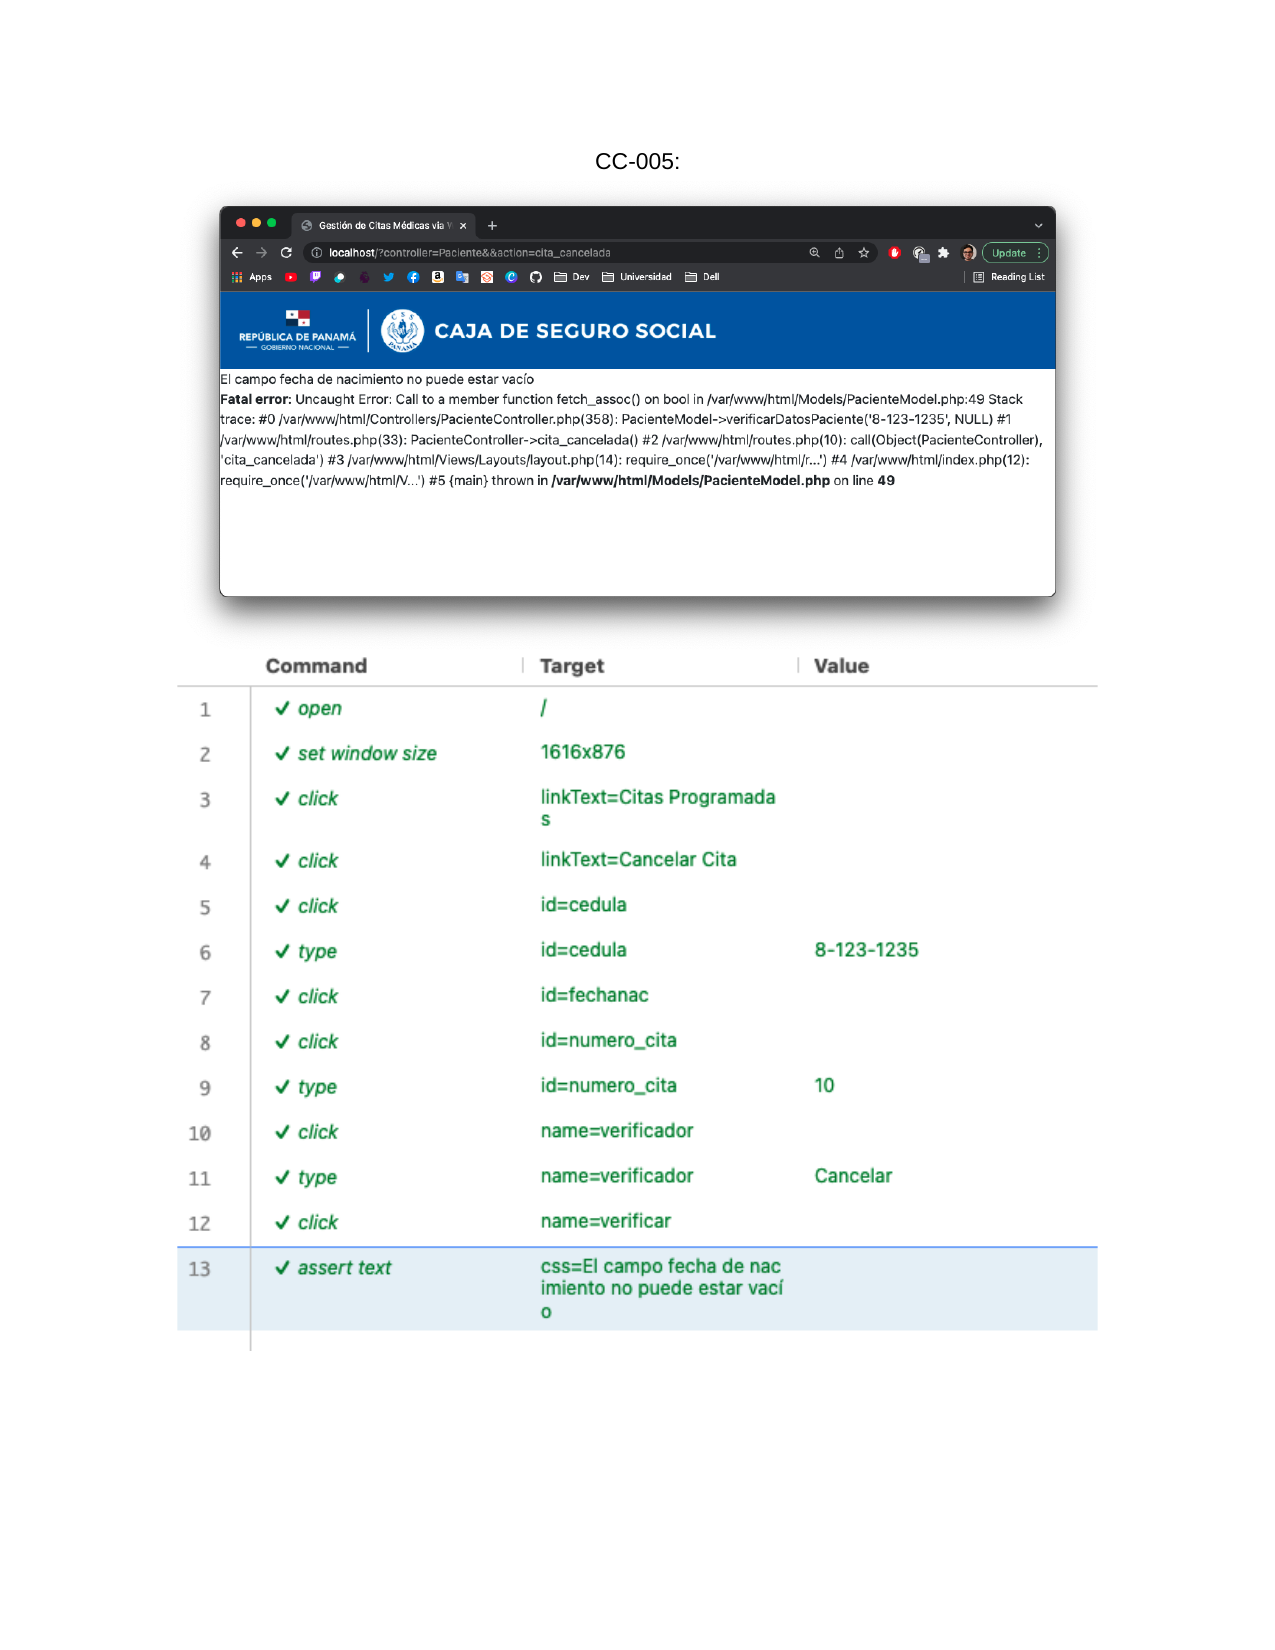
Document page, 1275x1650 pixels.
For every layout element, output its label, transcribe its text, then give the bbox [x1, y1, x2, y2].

text CC-005: [177, 148, 1098, 177]
picture [177, 656, 1098, 1351]
picture [177, 177, 1098, 653]
